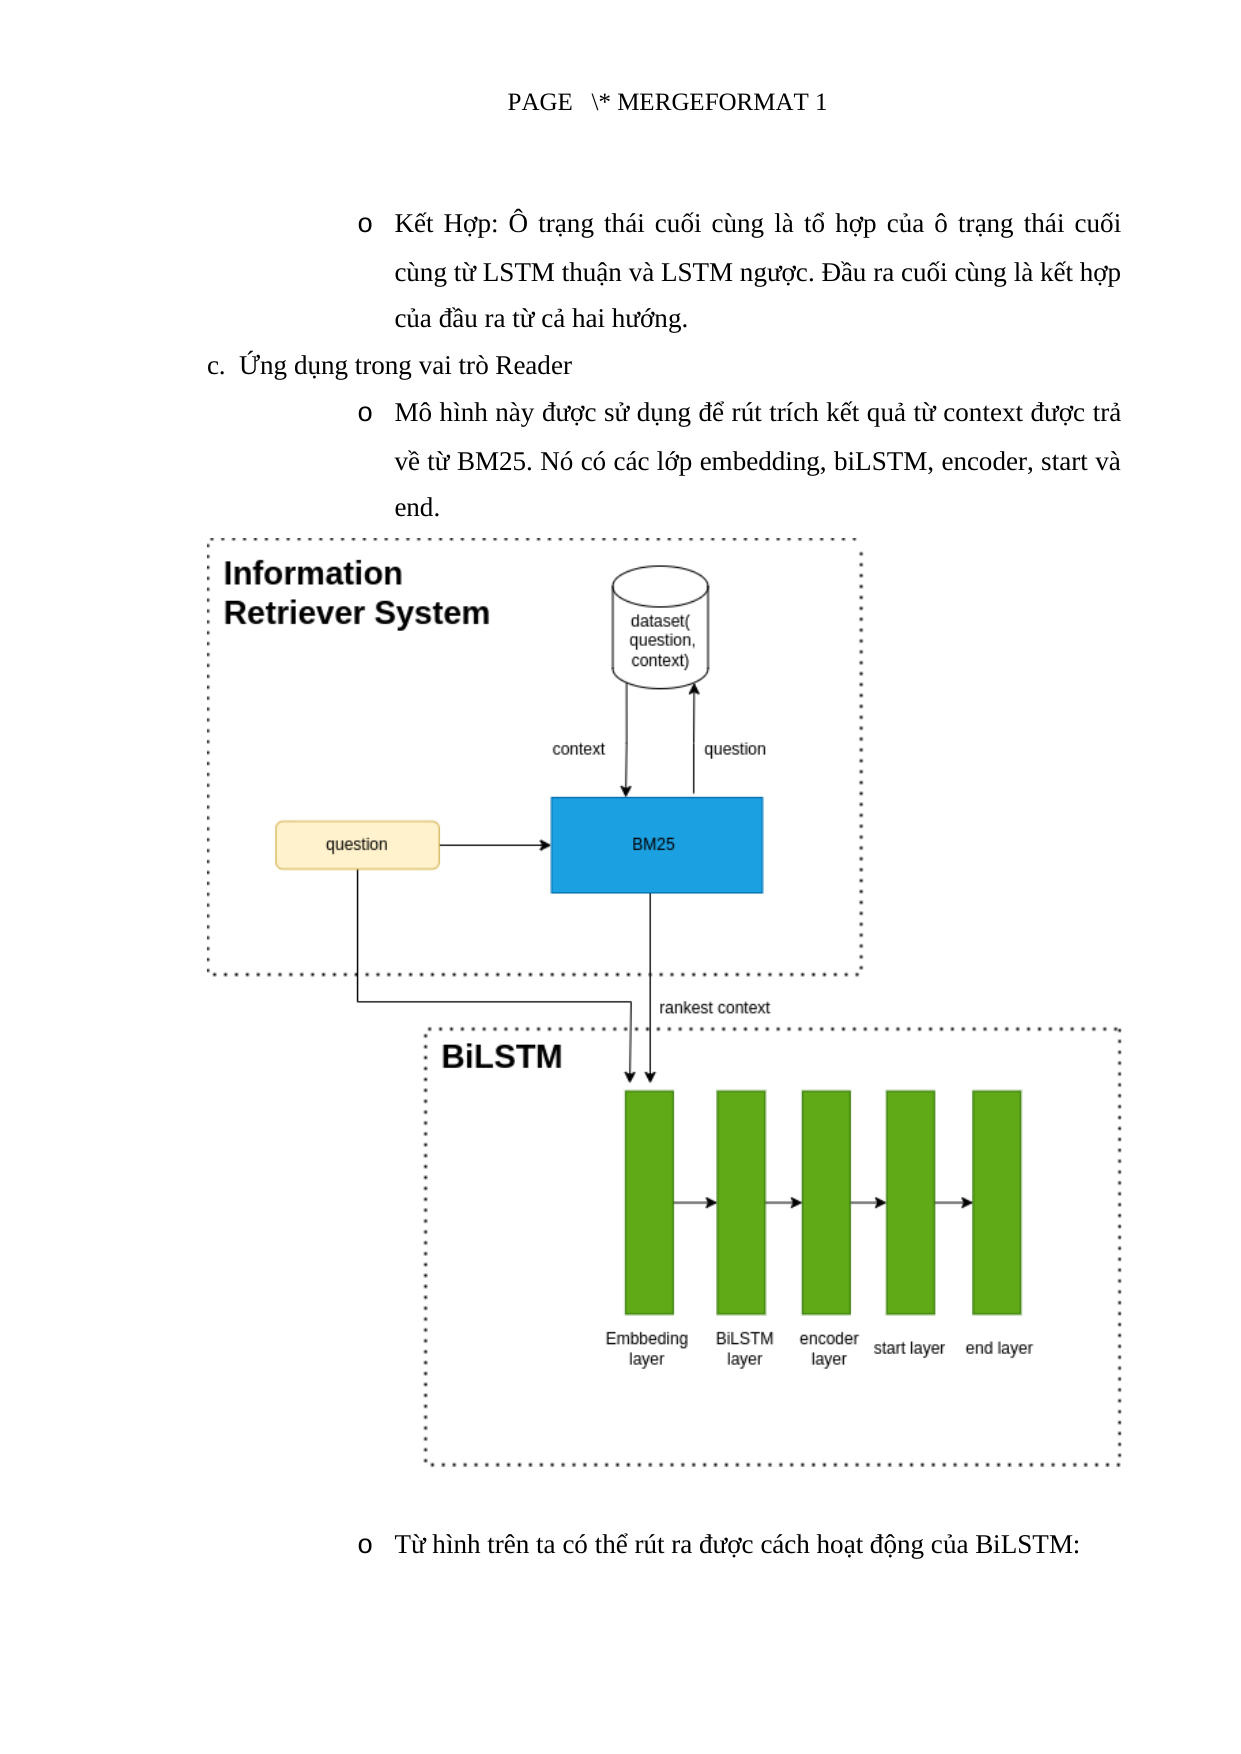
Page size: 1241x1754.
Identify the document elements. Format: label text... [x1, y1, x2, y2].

list Kết Hợp: Ô trạng thái cuối cùng là tổ hợp của ô trạng thái cuối cùng từ LSTM thuận và LSTM ngược. Đầu ra cuối cùng là kết hợp của đầu ra từ cả hai hướng. [357, 207, 1122, 333]
list Ứng dụng trong vai trò Reader [207, 349, 1122, 380]
list Mô hình này được sử dụng để rút trích kết quả từ context được trả về từ BM25. Nó có các lớp embedding, biLSTM, encoder, start và end. [357, 396, 1122, 522]
picture [206, 538, 1122, 1467]
list Từ hình trên ta có thể rút ra được cách hoạt động của BiLSTM: [357, 1528, 1122, 1562]
